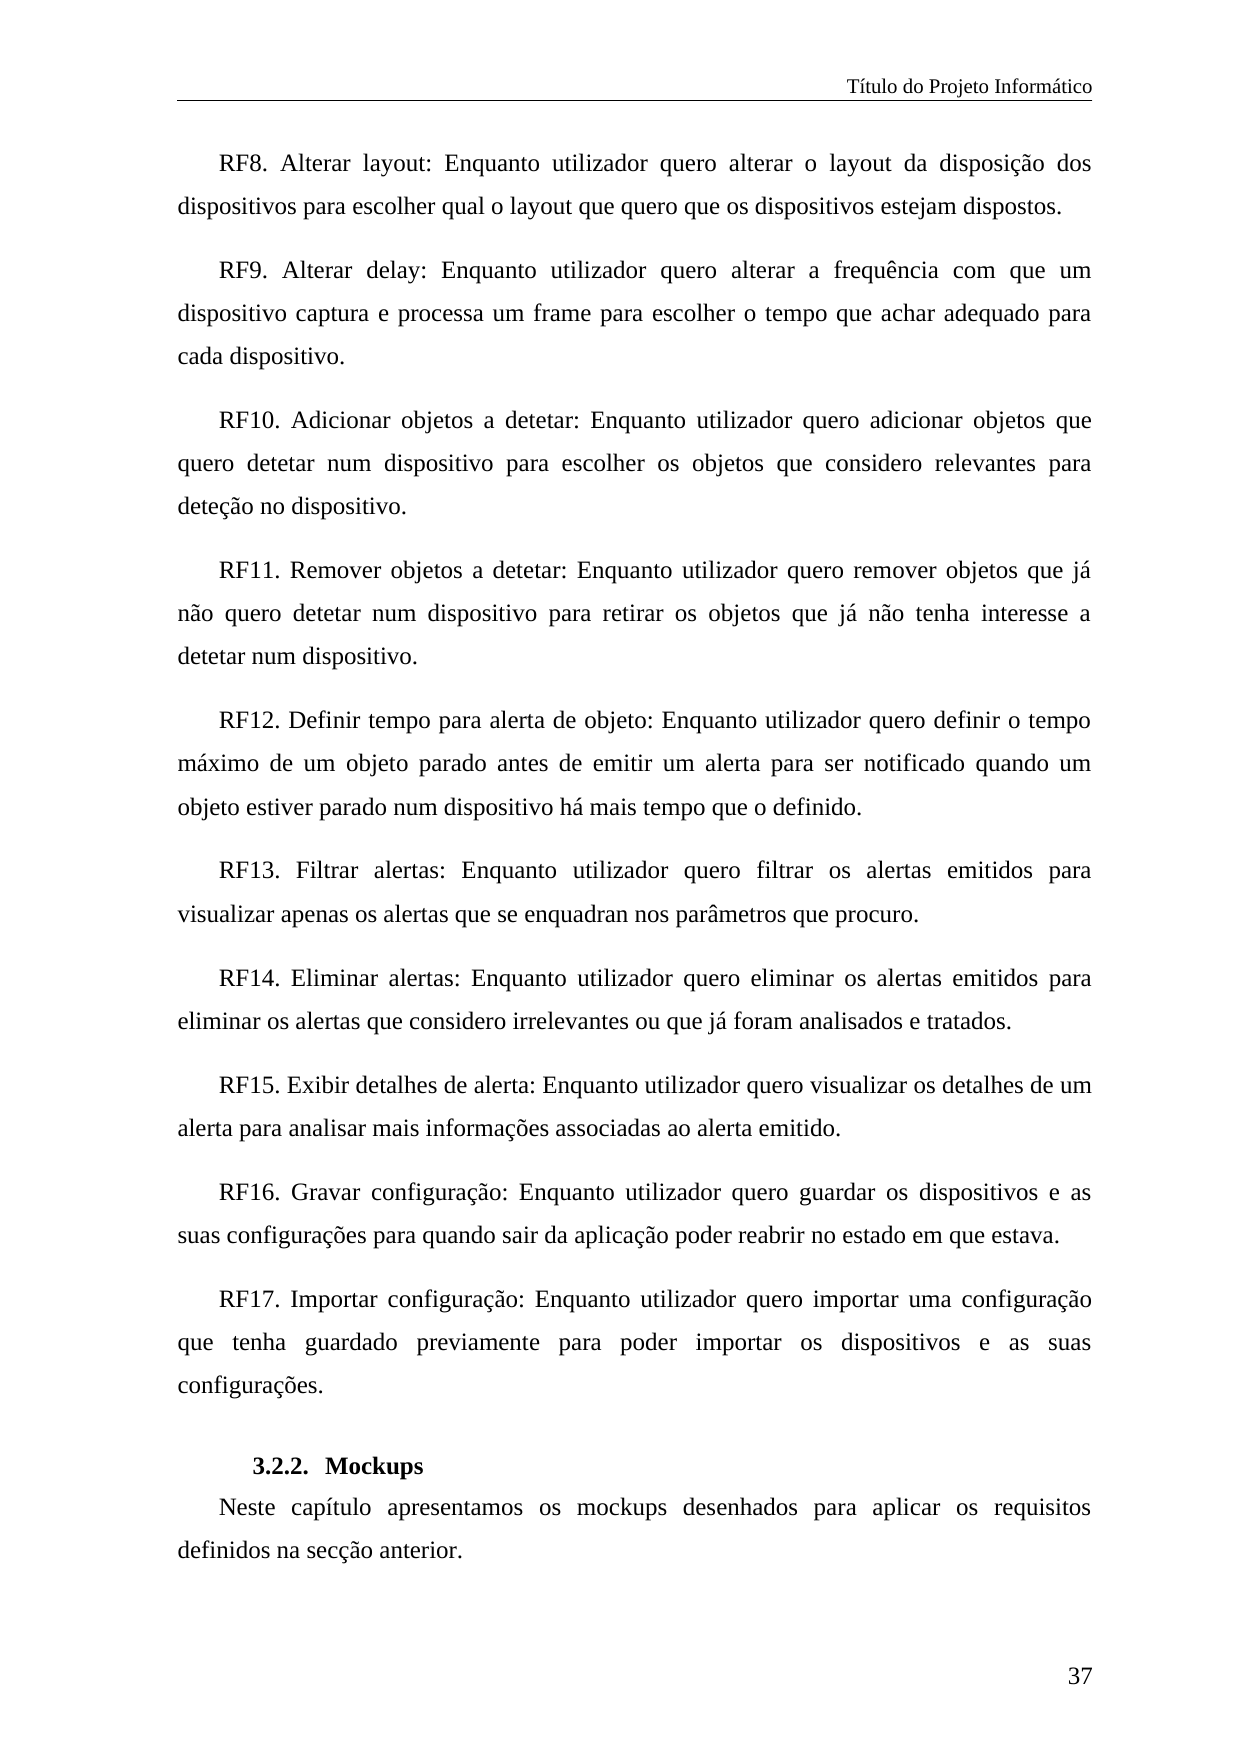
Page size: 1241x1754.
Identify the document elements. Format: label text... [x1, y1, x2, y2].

text RF16. Gravar configuração: Enquanto utilizador quero guardar os dispositivos e as suas configurações para quando sair da aplicação poder reabrir no estado em que estava. [177, 1177, 1092, 1249]
text RF17. Importar configuração: Enquanto utilizador quero importar uma configuração que tenha guardado previamente para poder importar os dispositivos e as suas configurações. [177, 1284, 1092, 1399]
text RF14. Eliminar alertas: Enquanto utilizador quero eliminar os alertas emitidos para eliminar os alertas que considero irrelevantes ou que já foram analisados e tratados. [177, 963, 1092, 1034]
text RF15. Exibir detalhes de alerta: Enquanto utilizador quero visualizar os detalhes de um alerta para analisar mais informações associadas ao alerta emitido. [177, 1070, 1092, 1142]
text RF13. Filtrar alertas: Enquanto utilizador quero filtrar os alertas emitidos para visualizar apenas os alertas que se enquadran nos parâmetros que procuro. [177, 856, 1092, 927]
text RF12. Definir tempo para alerta de objeto: Enquanto utilizador quero definir o tempo máximo de um objeto parado antes de emitir um alerta para ser notificado quando um objeto estiver parado num dispositivo há mais tempo que o definido. [177, 705, 1092, 820]
subtitle Mockups [252, 1451, 1092, 1479]
text Neste capítulo apresentamos os mockups desenhados para aplicar os requisitos definidos na secção anterior. [177, 1492, 1092, 1564]
text RF10. Adicionar objetos a detetar: Enquanto utilizador quero adicionar objetos que quero detetar num dispositivo para escolher os objetos que considero relevantes para deteção no dispositivo. [177, 405, 1092, 520]
text RF11. Remover objetos a detetar: Enquanto utilizador quero remover objetos que já não quero detetar num dispositivo para retirar os objetos que já não tenha interesse a detetar num dispositivo. [177, 555, 1092, 670]
text RF9. Alterar delay: Enquanto utilizador quero alterar a frequência com que um dispositivo captura e processa um frame para escolher o tempo que achar adequado para cada dispositivo. [177, 255, 1092, 370]
text RF8. Alterar layout: Enquanto utilizador quero alterar o layout da disposição dos dispositivos para escolher qual o layout que quero que os dispositivos estejam dispostos. [177, 148, 1092, 219]
